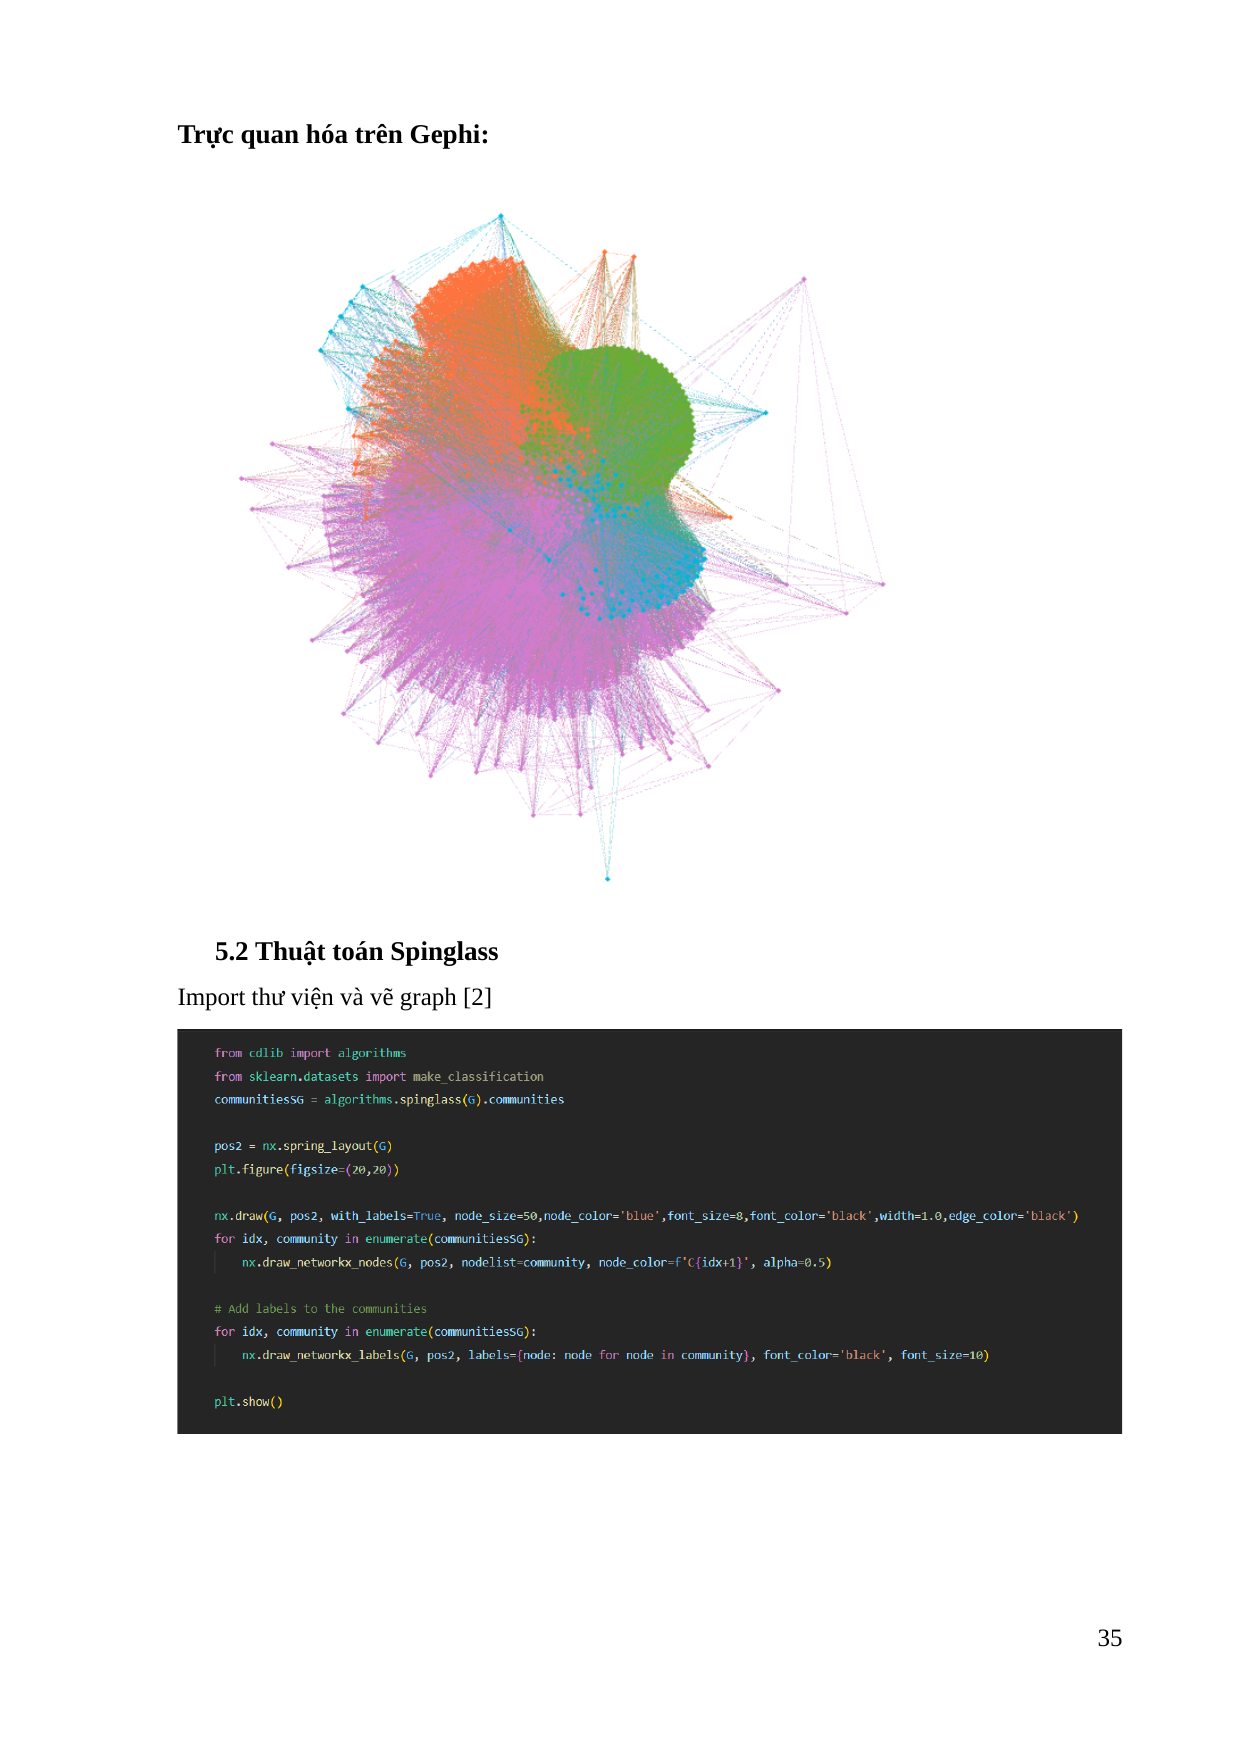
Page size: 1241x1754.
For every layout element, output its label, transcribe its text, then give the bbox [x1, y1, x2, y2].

picture [177, 164, 998, 905]
subtitle Thuật toán Spinglass [215, 935, 1122, 966]
subtitle Trực quan hóa trên Gephi: [177, 118, 1122, 149]
text Import thư viện và vẽ graph [2] [177, 982, 1122, 1011]
picture [177, 1029, 1123, 1434]
